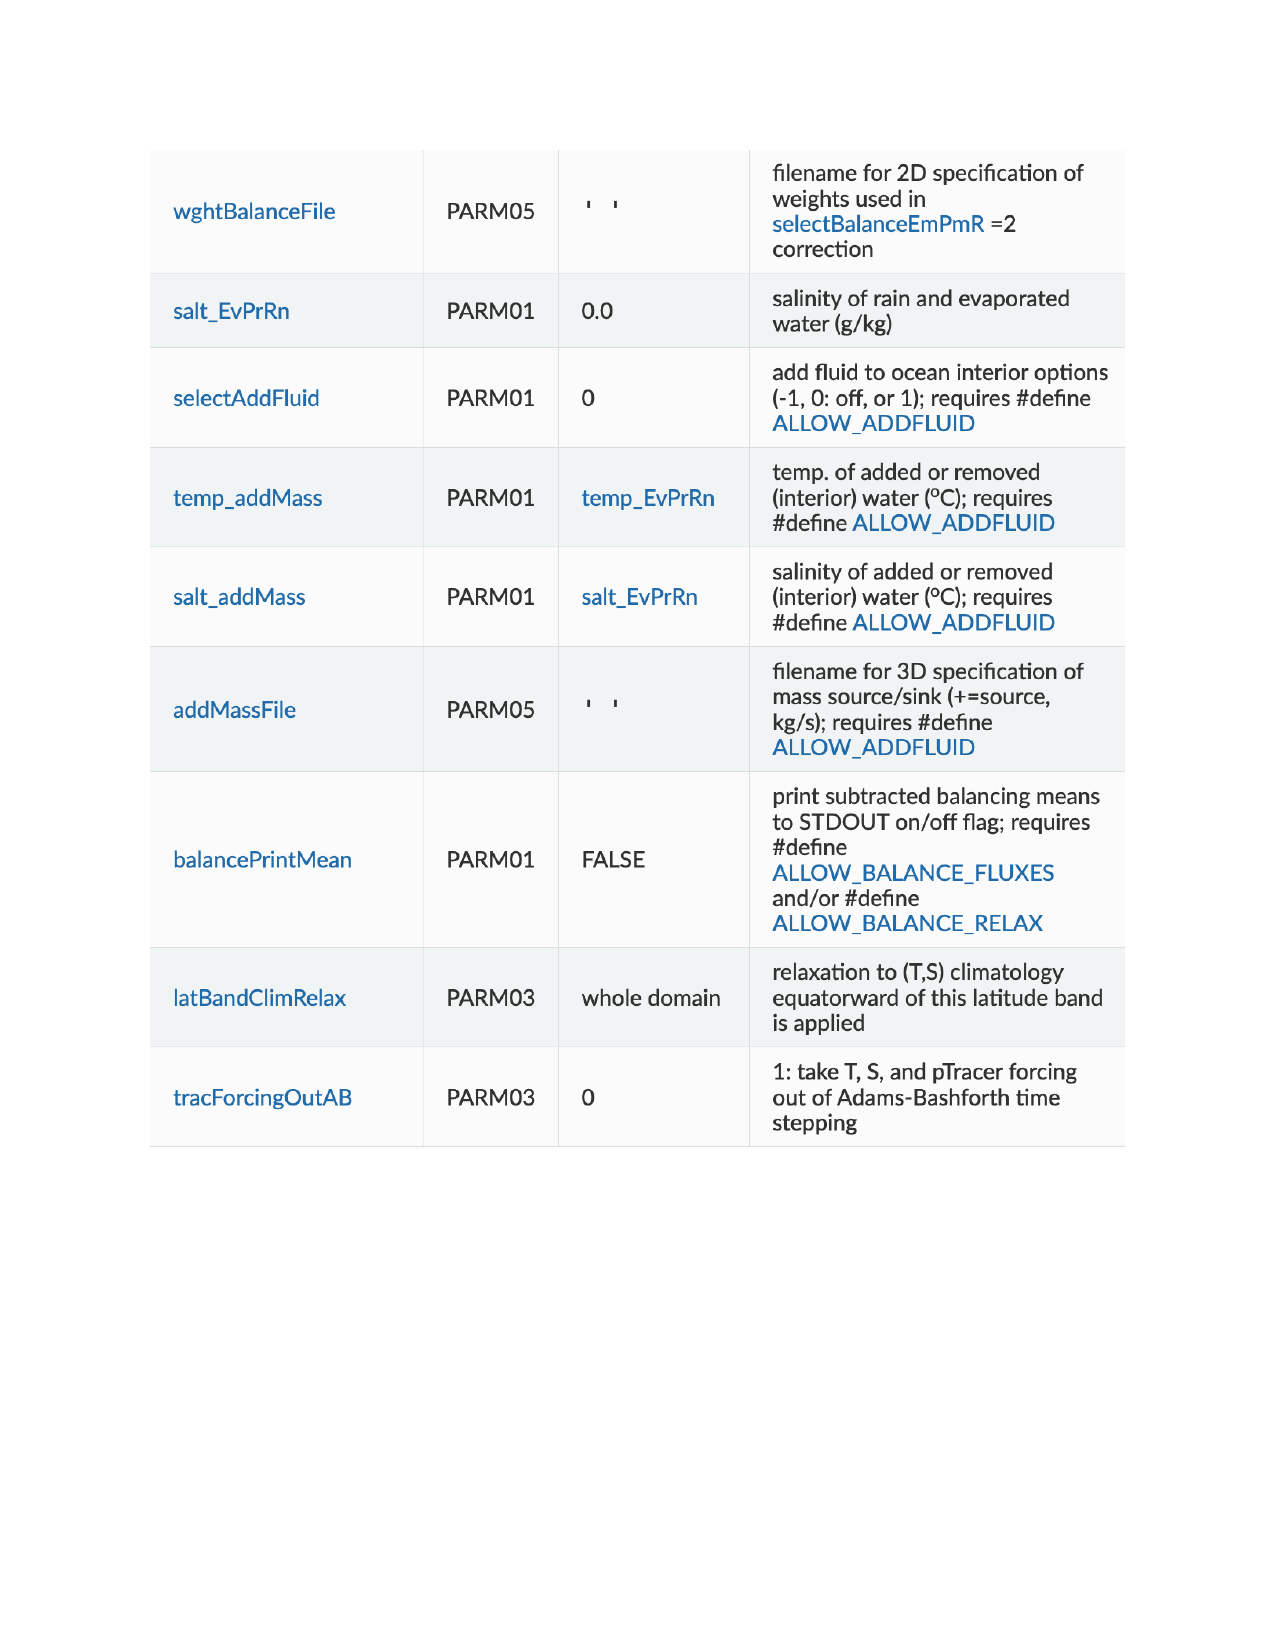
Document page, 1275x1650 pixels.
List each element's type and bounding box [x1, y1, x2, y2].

picture [150, 150, 1125, 1149]
